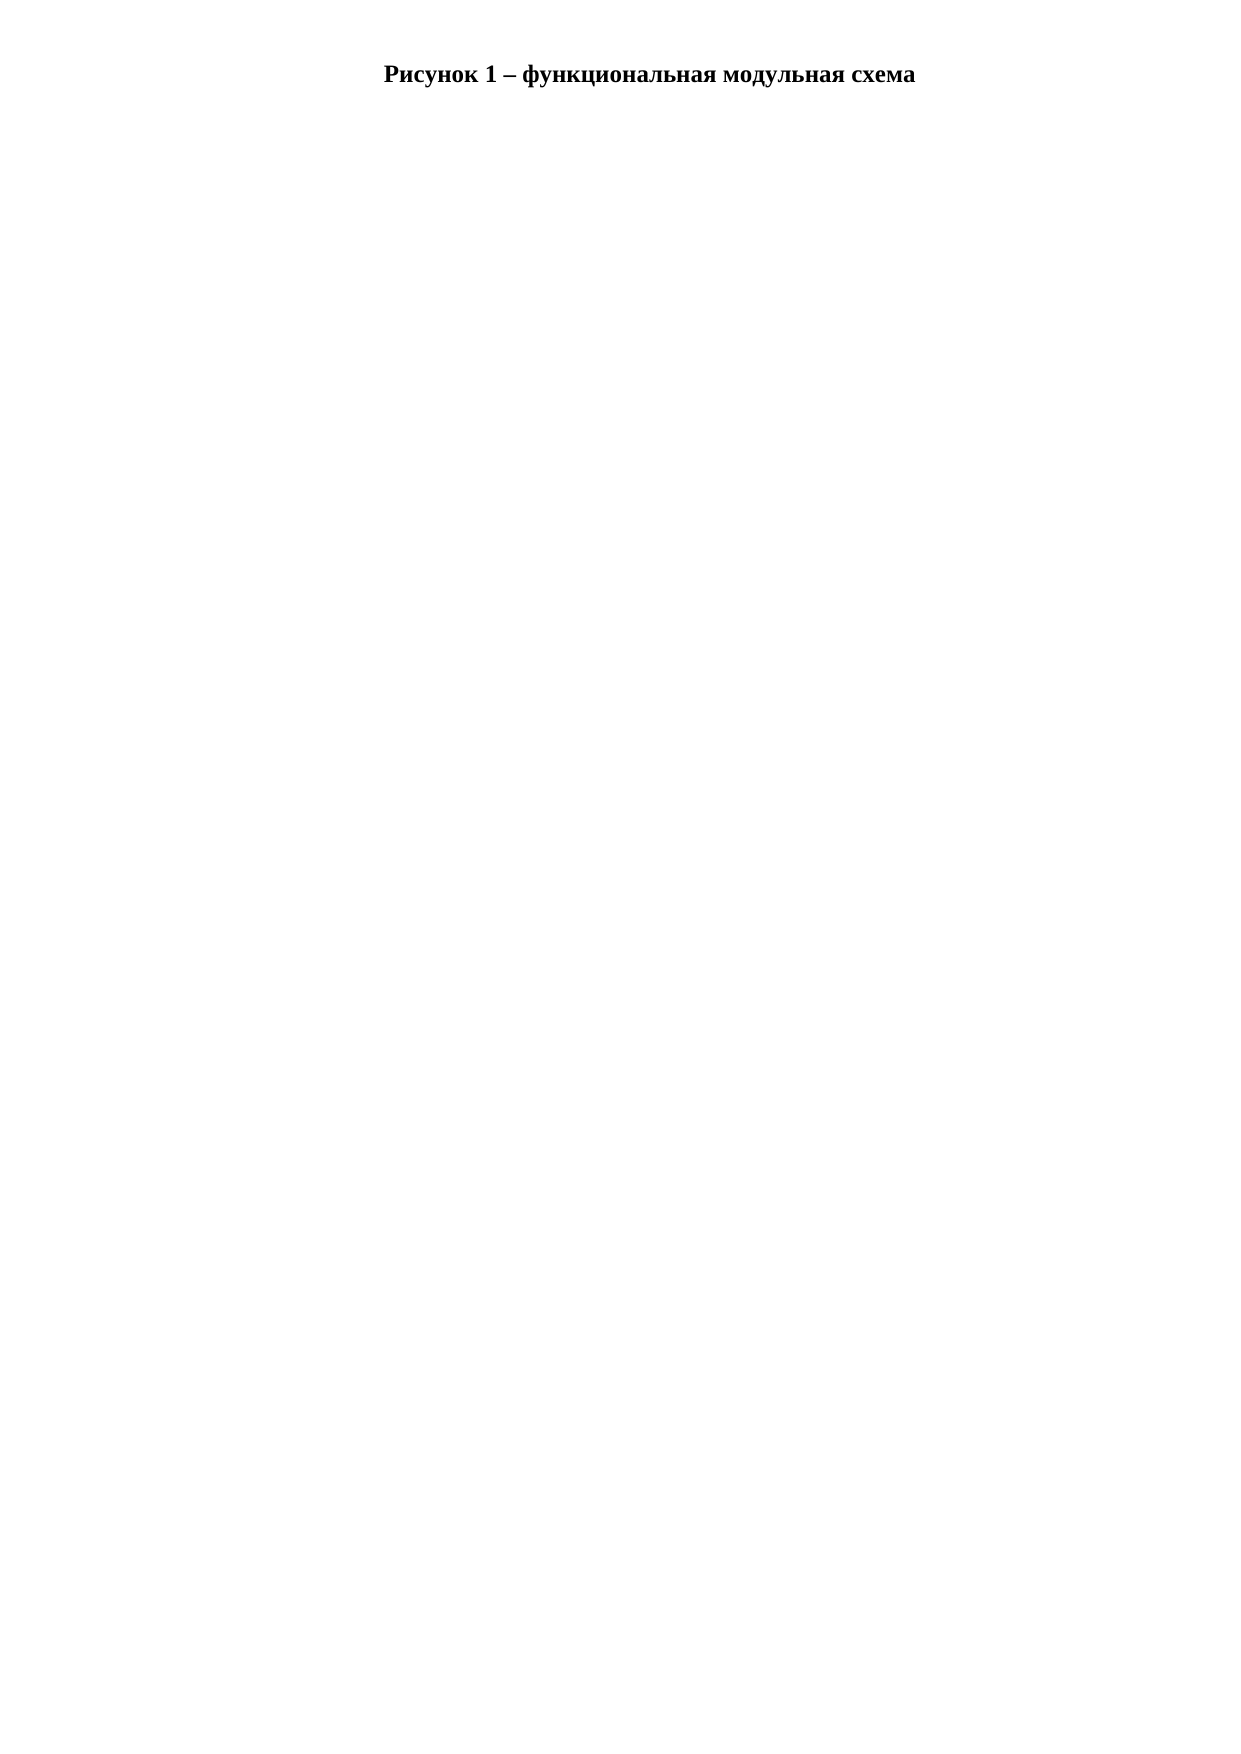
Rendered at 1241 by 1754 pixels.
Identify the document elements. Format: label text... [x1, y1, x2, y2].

text Рисунок 1 – функциональная модульная схема [118, 59, 1181, 88]
